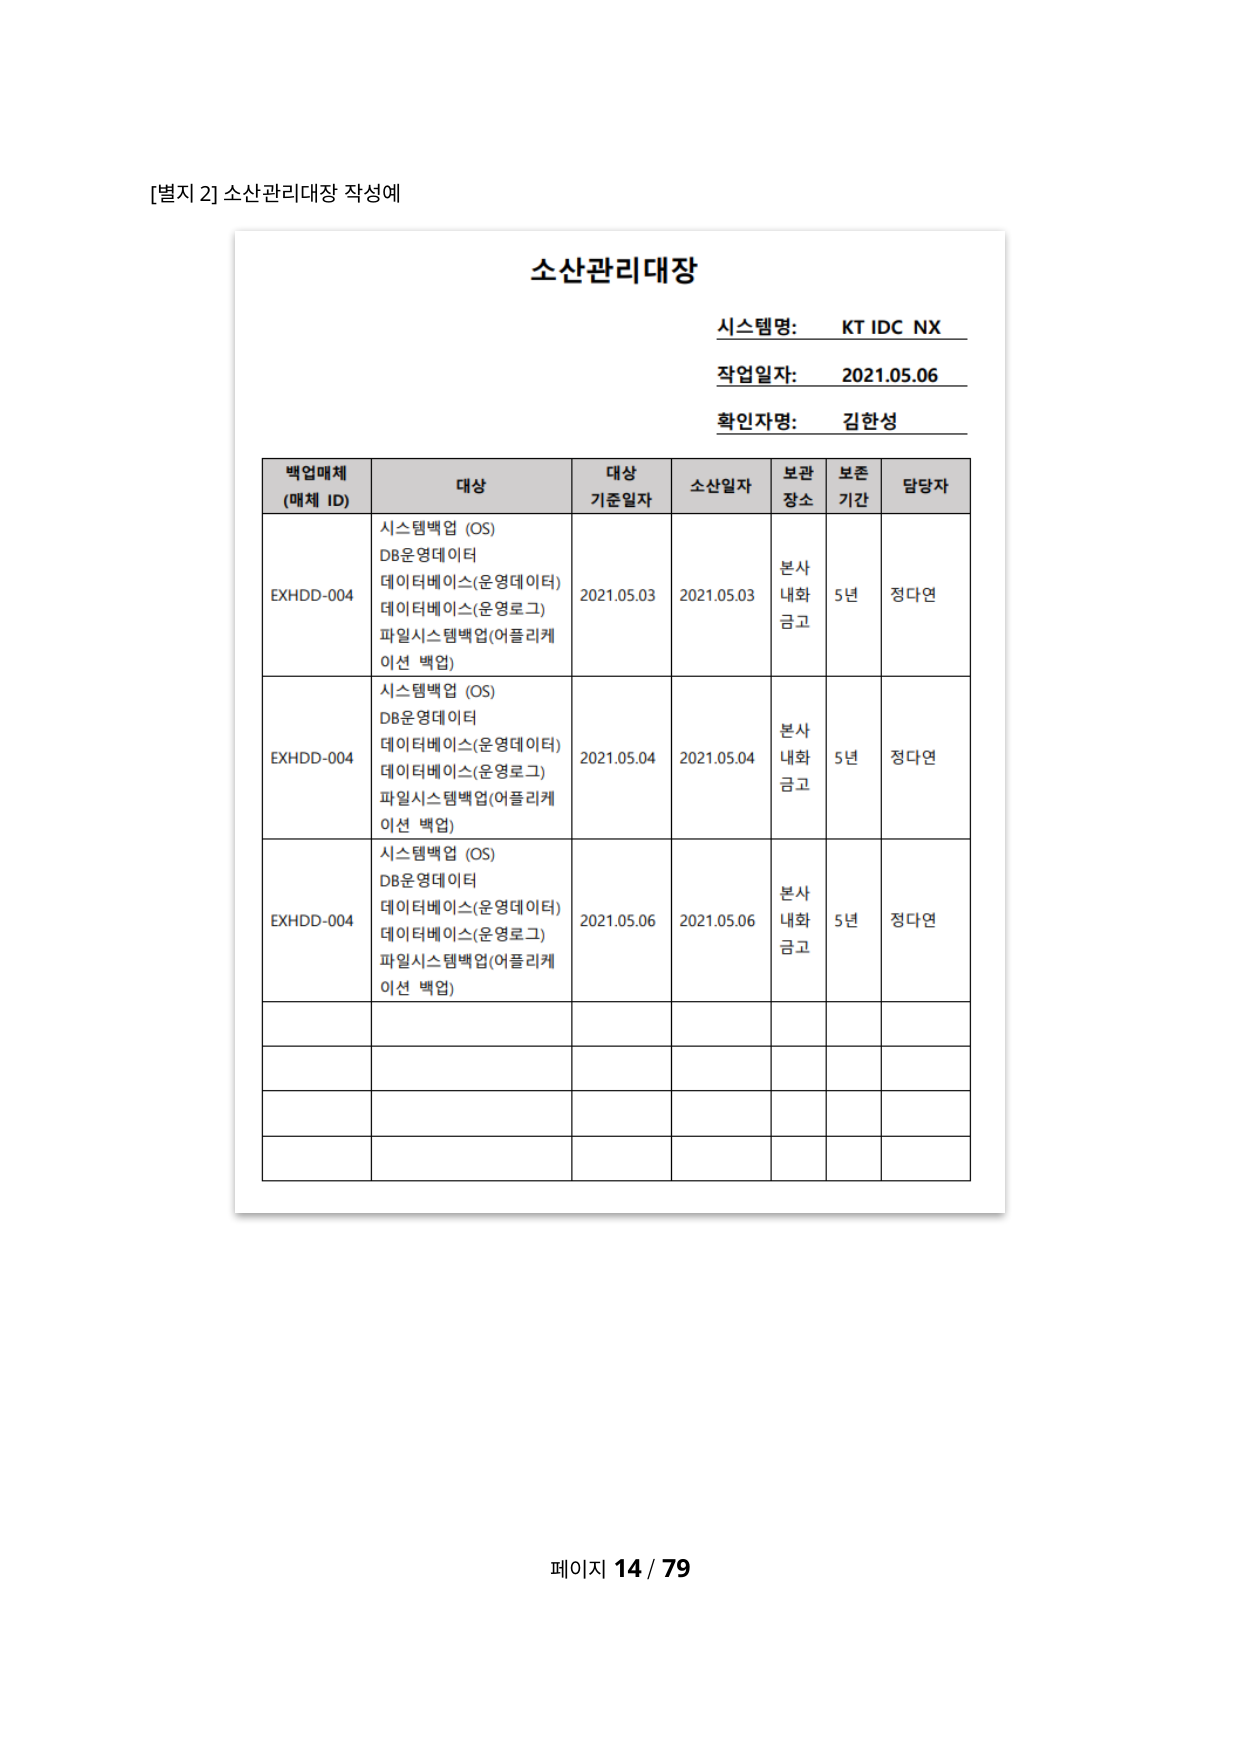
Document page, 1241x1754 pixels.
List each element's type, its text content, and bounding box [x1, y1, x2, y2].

picture [250, 245, 990, 1199]
text [별지2] 소산관리대장 작성예 [150, 177, 1090, 207]
